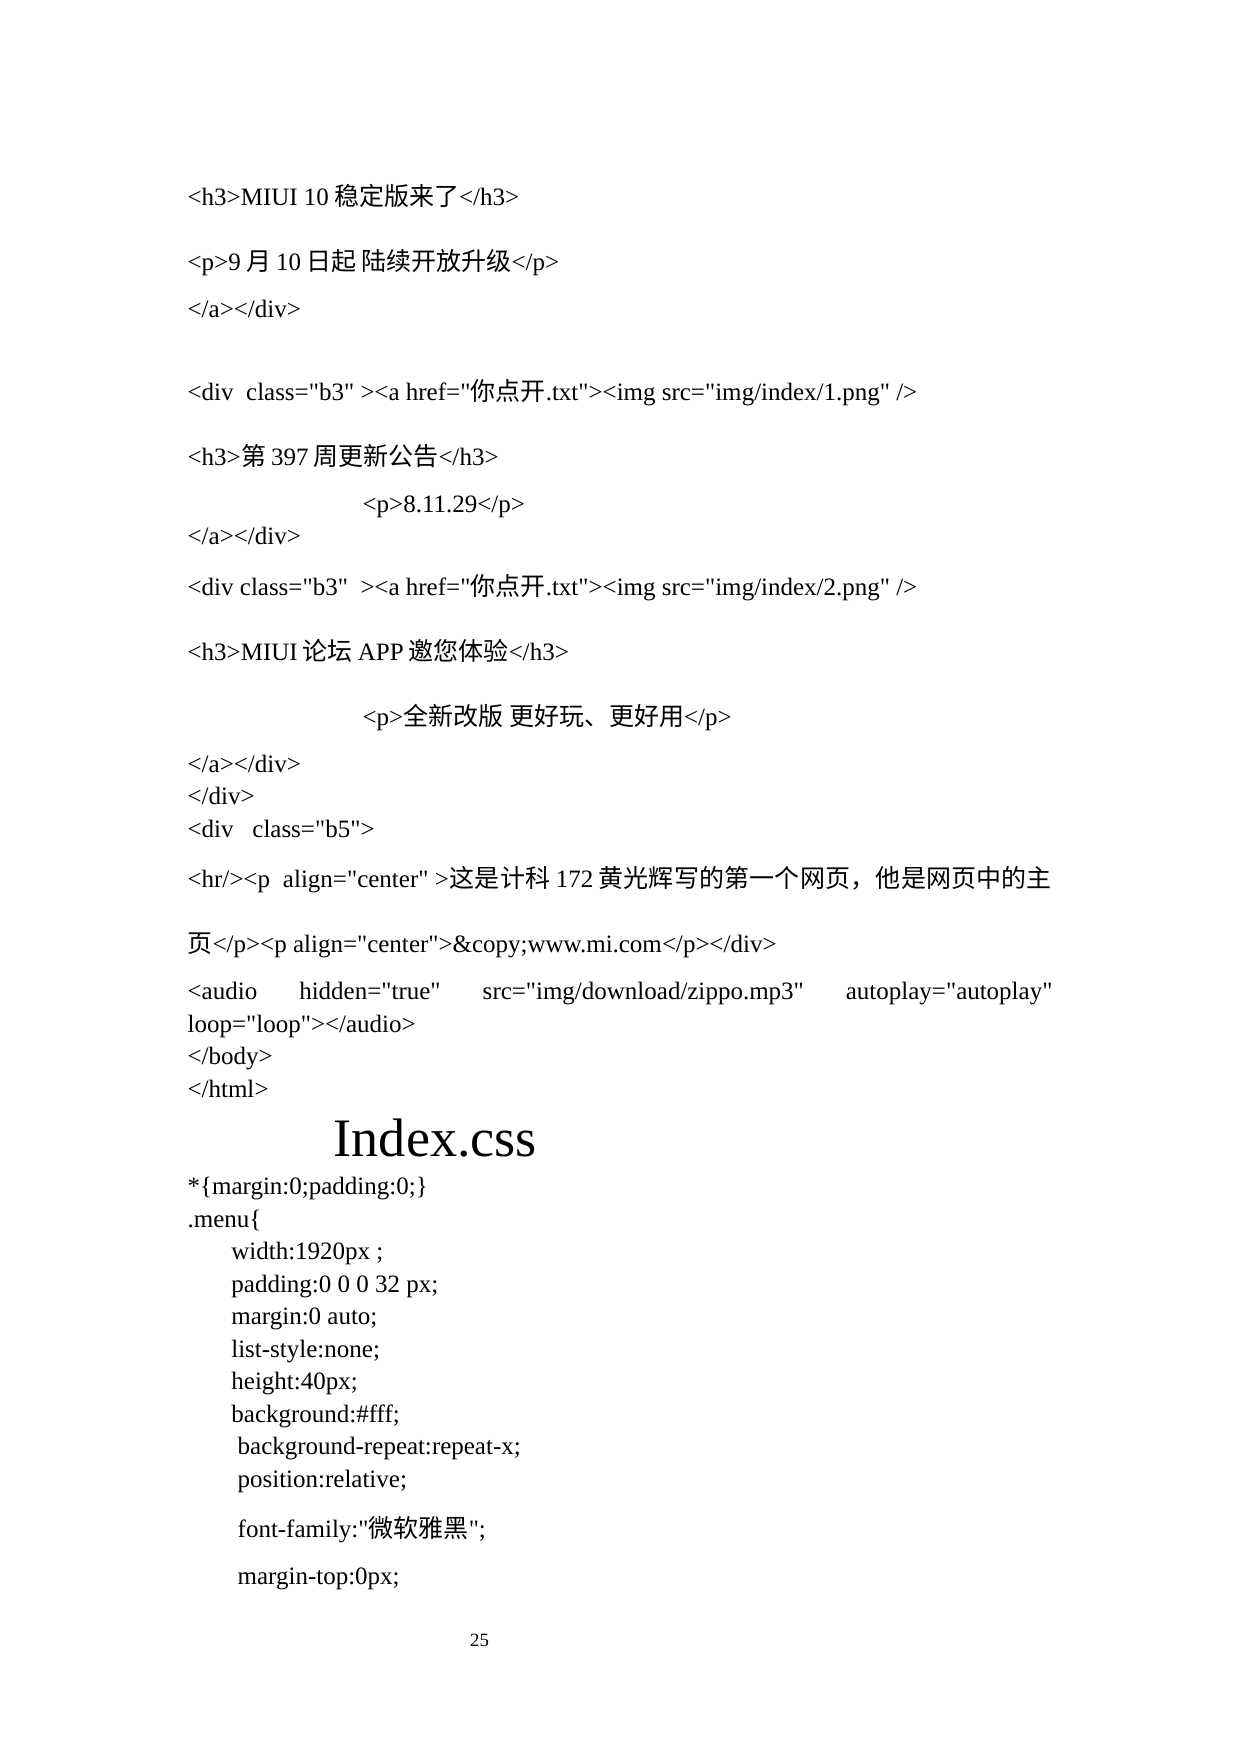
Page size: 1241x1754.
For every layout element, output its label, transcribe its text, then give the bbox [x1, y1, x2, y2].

text </div> [187, 779, 1053, 812]
text background-repeat:repeat-x; [187, 1429, 1053, 1462]
text <p>8.11.29</p> [187, 487, 1053, 519]
text width:1920px ; [187, 1234, 1053, 1267]
text background:#fff; [187, 1397, 1053, 1429]
text <h3>第397周更新公告</h3> [187, 422, 1053, 487]
text <div class="b3" ><a href="你点开.txt"><img src="img/index/2.png" /> [187, 552, 1053, 617]
text font-family:"微软雅黑"; [187, 1494, 1053, 1559]
text <div class="b5"> [187, 812, 1053, 844]
text </a></div> [187, 747, 1053, 779]
text margin-top:0px; [187, 1559, 1053, 1592]
text <p>全新改版 更好玩、更好用</p> [187, 682, 1053, 747]
text padding:0 0 0 32 px; [187, 1267, 1053, 1299]
text position:relative; [187, 1462, 1053, 1494]
text </html> [187, 1072, 1053, 1104]
text .menu{ [187, 1202, 1053, 1234]
text *{margin:0;padding:0;} [187, 1169, 1053, 1202]
text <h3>MIUI论坛APP邀您体验</h3> [187, 617, 1053, 682]
text height:40px; [187, 1364, 1053, 1397]
text <div class="b3" ><a href="你点开.txt"><img src="img/index/1.png" /> [187, 357, 1053, 422]
text list-style:none; [187, 1332, 1053, 1364]
text Index.css [187, 1104, 1053, 1169]
text <hr/><p align="center" >这是计科172黄光辉写的第一个网页，他是网页中的主页</p><p align="center">&copy;www.mi.com</p></div> [187, 844, 1053, 974]
text </body> [187, 1039, 1053, 1072]
text <p>9月10日起 陆续开放升级</p> [187, 227, 1053, 292]
text margin:0 auto; [187, 1299, 1053, 1332]
text </a></div> [187, 292, 1053, 324]
text <audio hidden="true" src="img/download/zippo.mp3" autoplay="autoplay" loop="loop"></audio> [187, 974, 1053, 1039]
text <h3>MIUI 10稳定版来了</h3> [187, 162, 1053, 227]
text </a></div> [187, 519, 1053, 552]
